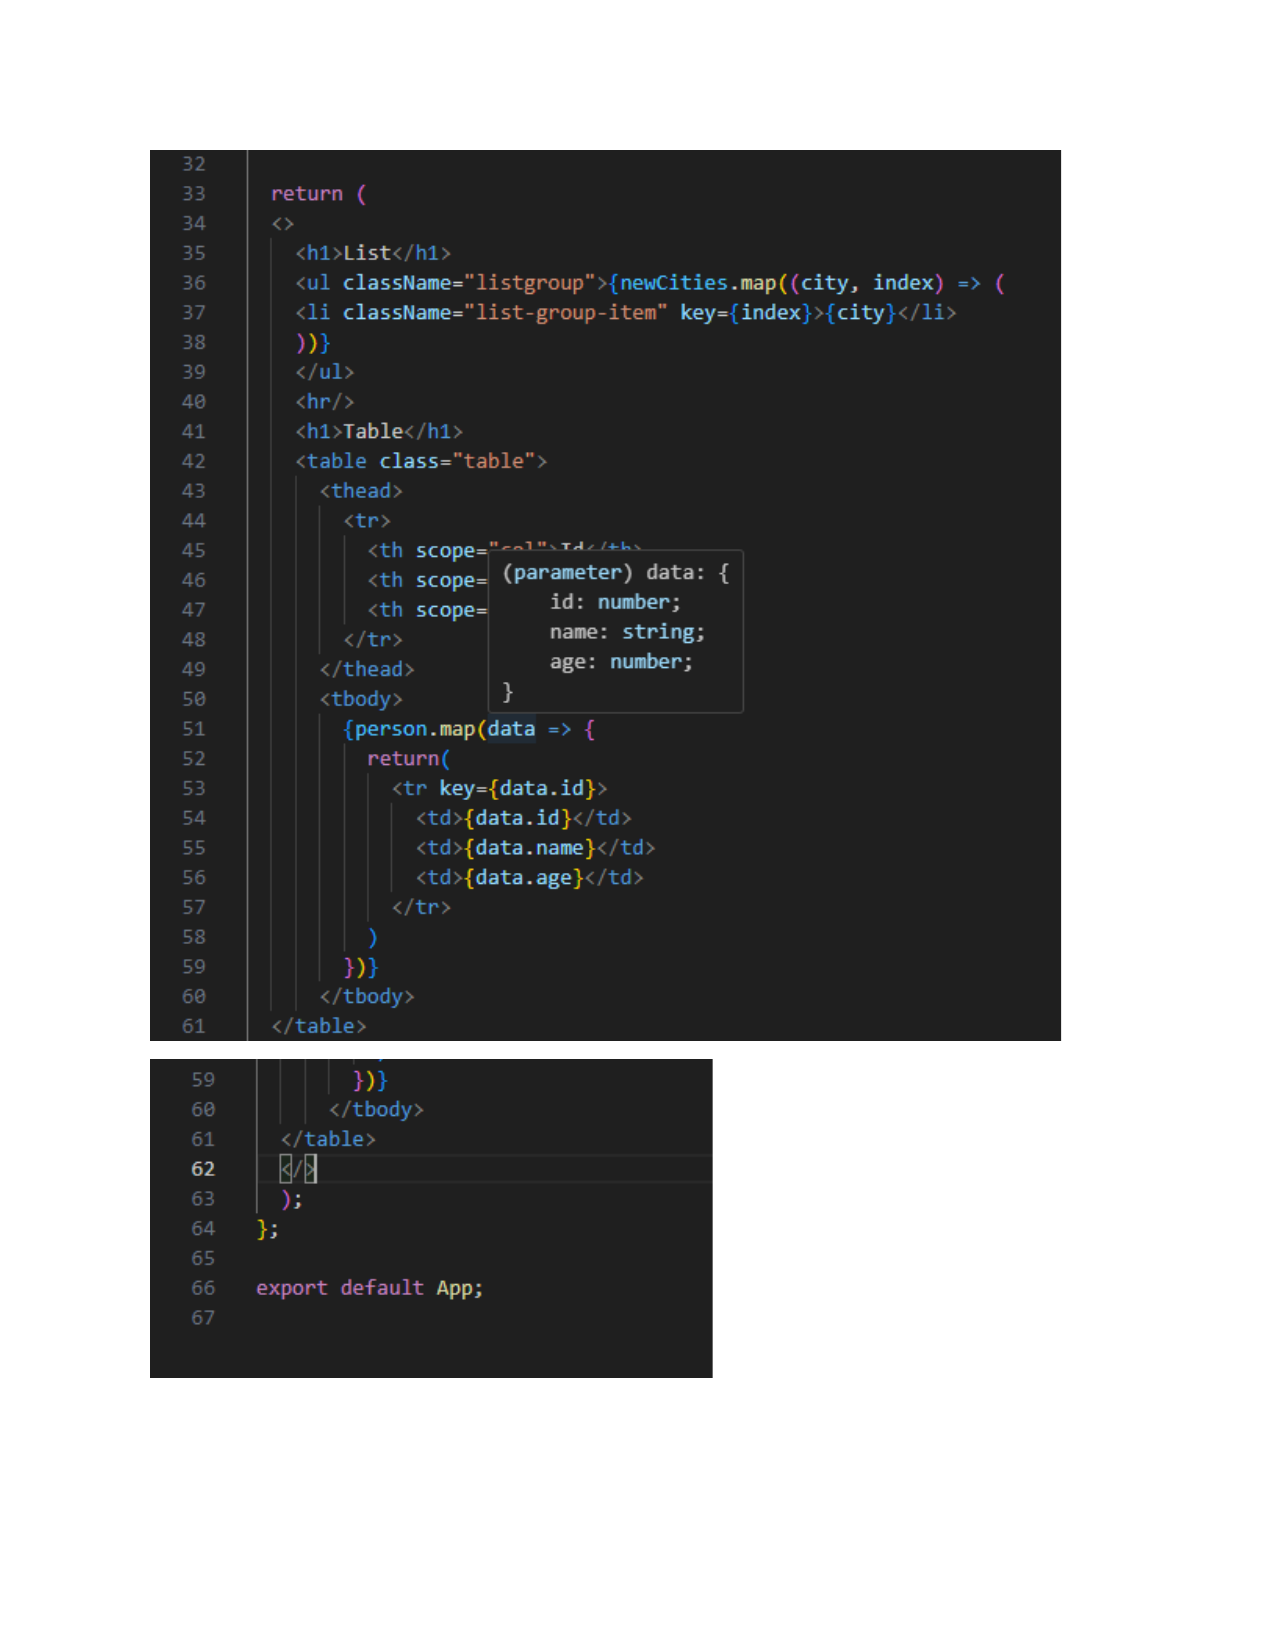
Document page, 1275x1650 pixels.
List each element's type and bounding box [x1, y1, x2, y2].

picture [150, 1059, 713, 1378]
picture [150, 150, 1062, 1041]
